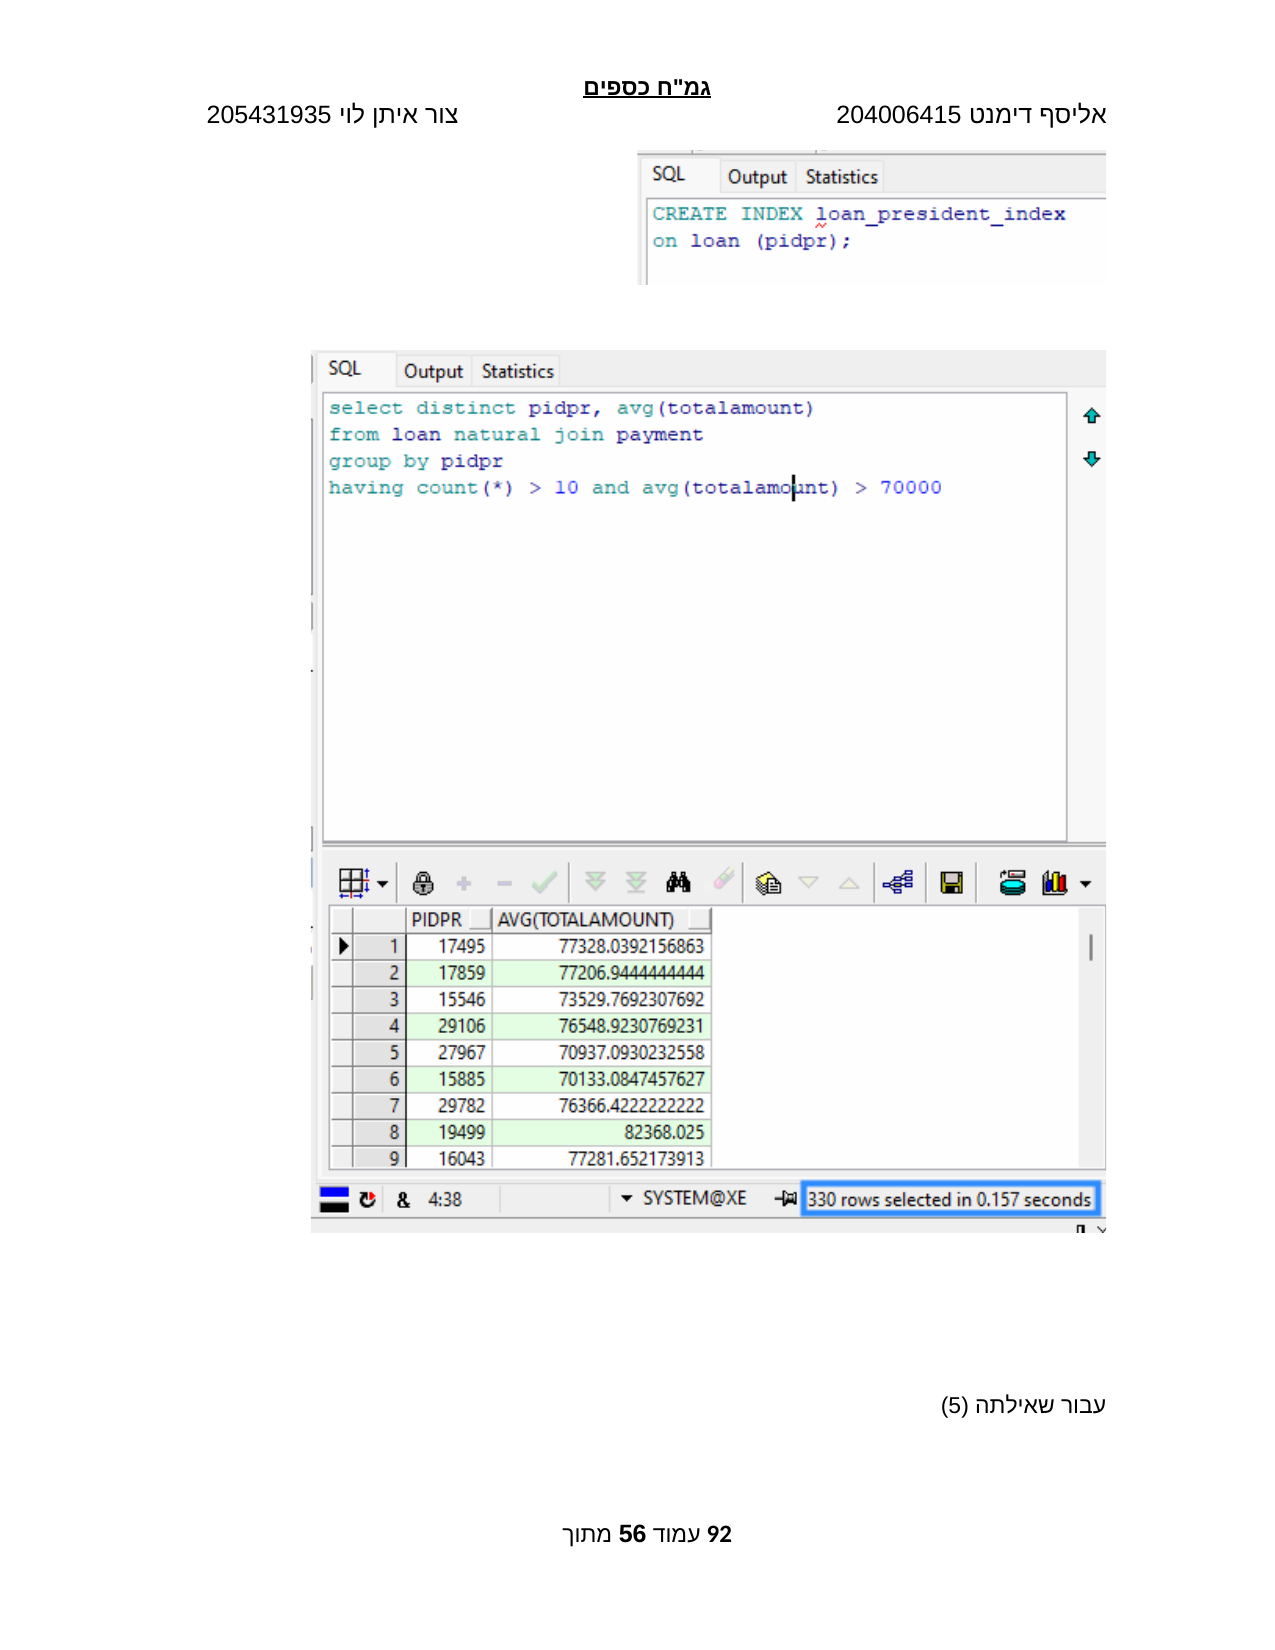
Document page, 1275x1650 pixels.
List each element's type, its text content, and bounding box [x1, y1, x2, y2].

text עבור שאילתה (5) [187, 1392, 1106, 1419]
picture [310, 350, 1107, 1233]
picture [637, 150, 1107, 285]
